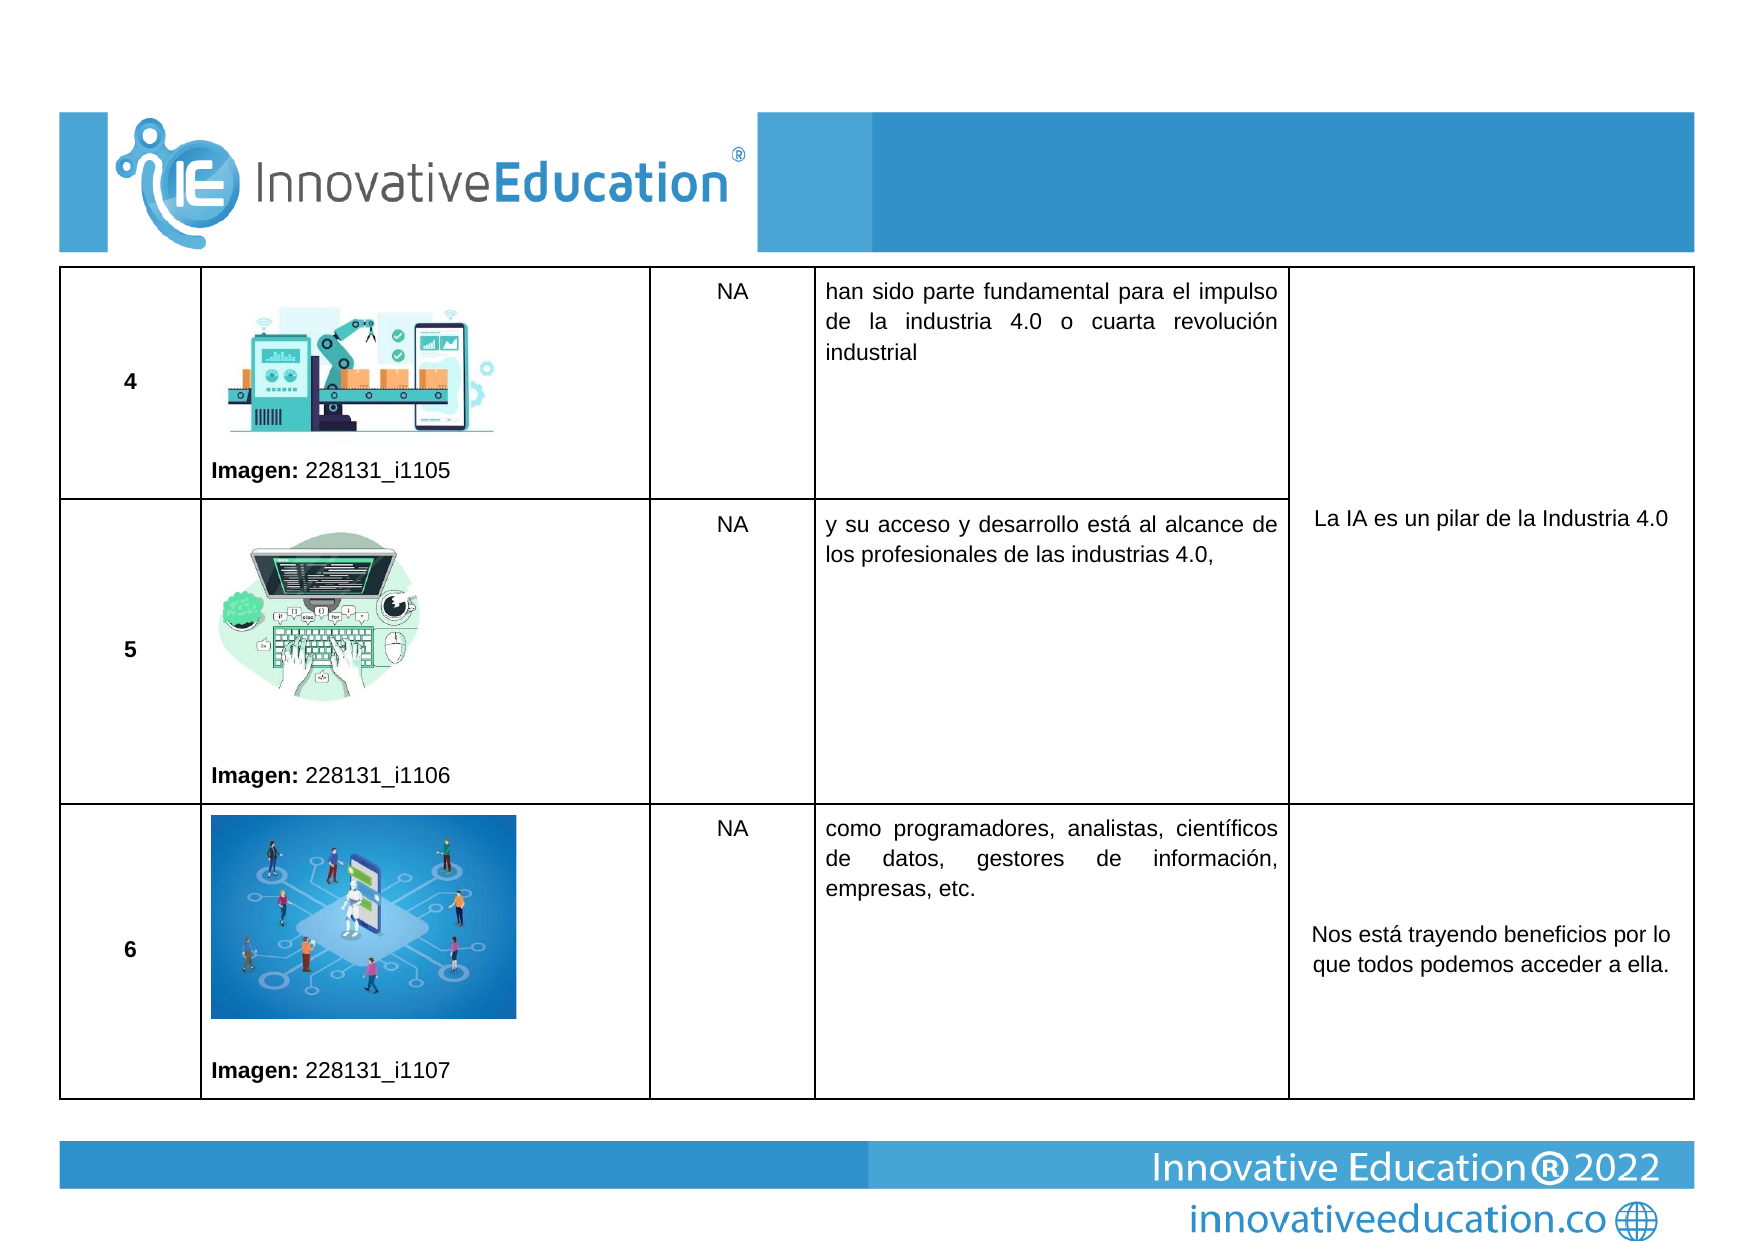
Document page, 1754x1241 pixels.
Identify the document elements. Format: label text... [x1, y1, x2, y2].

table_cell NA [651, 268, 814, 498]
table_cell Imagen: 228131_i1107 [202, 805, 649, 1098]
table_cell Imagen: 228131_i1105 [202, 268, 649, 498]
picture [59, 1139, 1695, 1241]
picture [59, 100, 1695, 266]
table_cell Imagen: 228131_i1106 [202, 500, 649, 802]
table_cell La IA es un pilar de la Industria 4.0 [1290, 268, 1693, 802]
picture [211, 510, 427, 723]
picture [211, 278, 511, 449]
table_cell 6 [61, 805, 200, 1098]
table_cell NA [651, 805, 814, 1098]
table_cell como programadores, analistas, científicos de datos, gestores de información, empresas, etc. [816, 805, 1288, 1098]
table_cell NA [651, 500, 814, 802]
table_cell 5 [61, 500, 200, 802]
table_cell han sido parte fundamental para el impulso de la industria 4.0 o cuarta revolución industrial [816, 268, 1288, 498]
table_cell 4 [61, 268, 200, 498]
picture [211, 815, 517, 1019]
table_cell y su acceso y desarrollo está al alcance de los profesionales de las industrias 4.0, [816, 500, 1288, 802]
table_cell Nos está trayendo beneficios por lo que todos podemos acceder a ella. [1290, 805, 1693, 1098]
